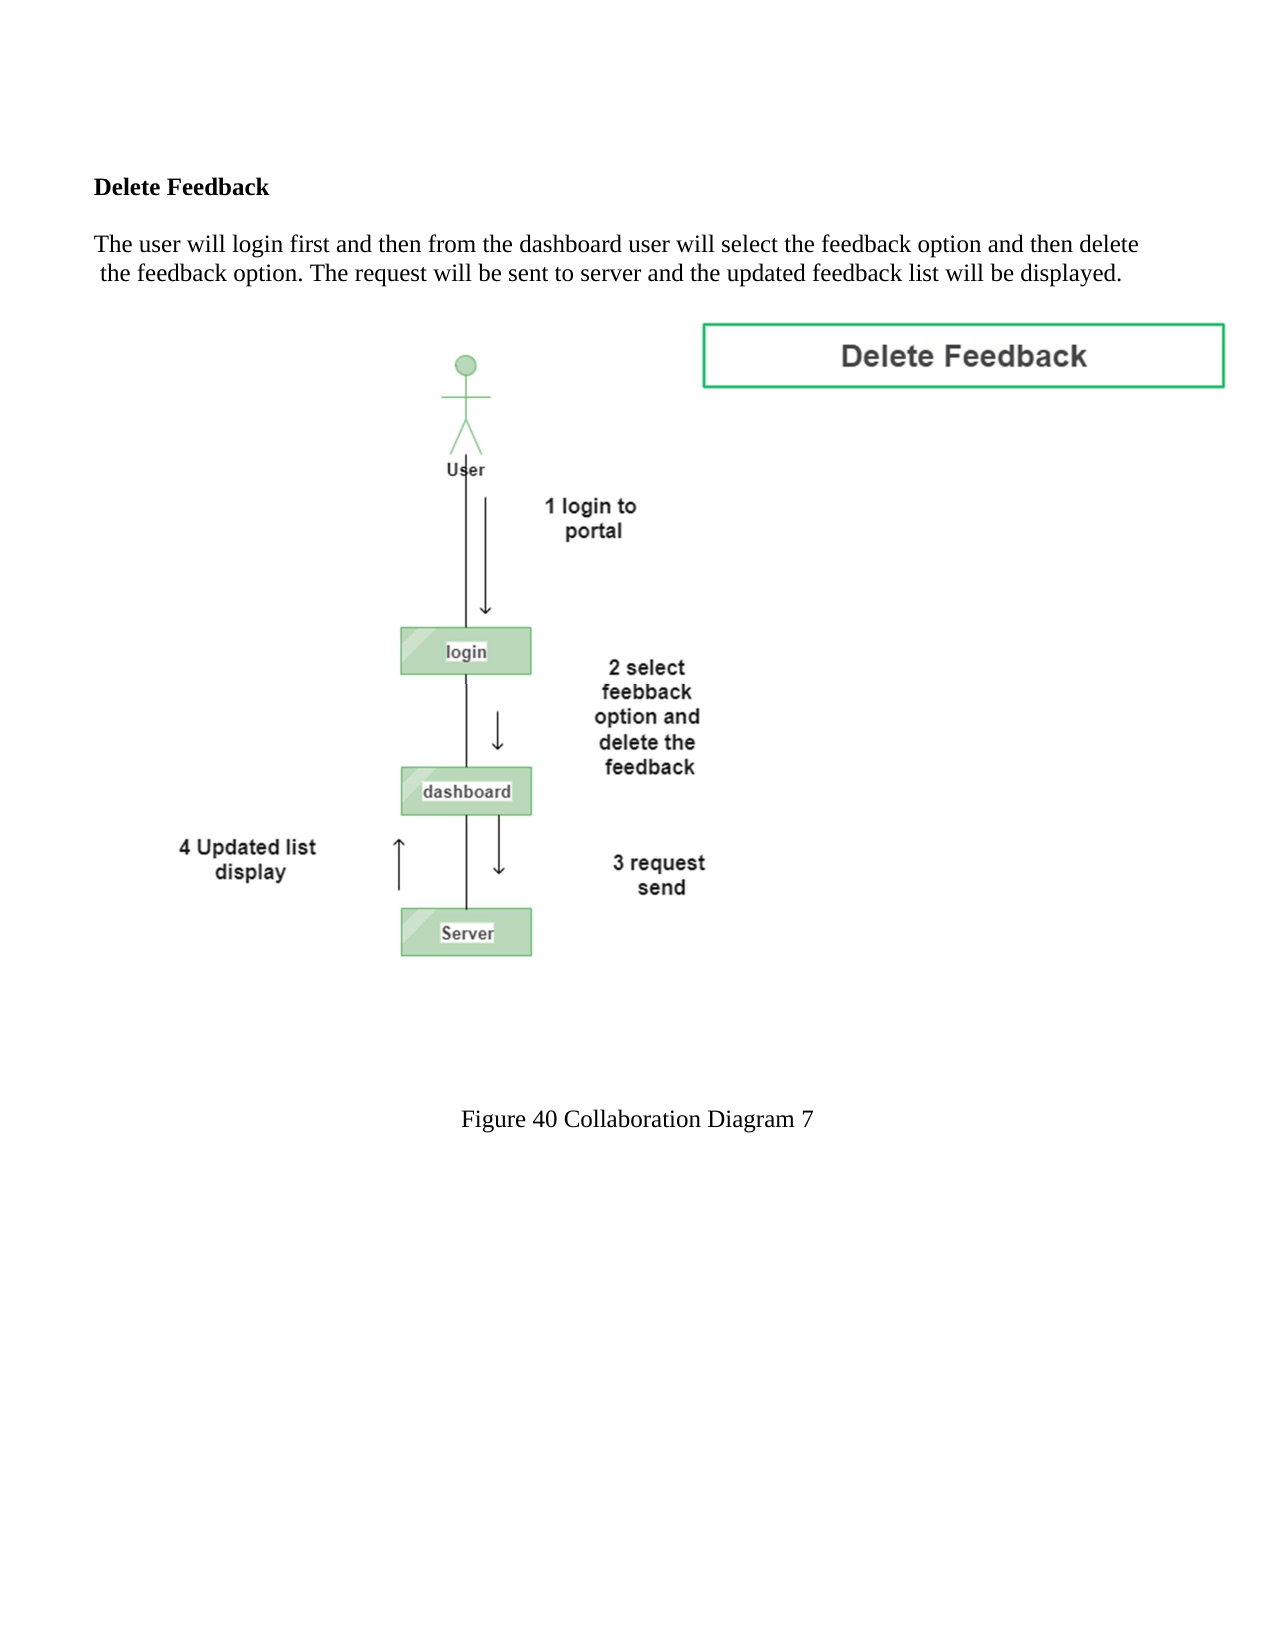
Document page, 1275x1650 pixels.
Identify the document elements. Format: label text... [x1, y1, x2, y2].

text Delete Feedback [21, 172, 1275, 201]
text The user will login first and then from the dashboard user will select the feedback option and then delete [94, 229, 1275, 258]
picture [31, 320, 1247, 1048]
text Figure 40 Collaboration Diagram 7 [409, 1104, 865, 1132]
text the feedback option. The request will be sent to server and the updated feedback list will be displayed. [94, 258, 1275, 287]
